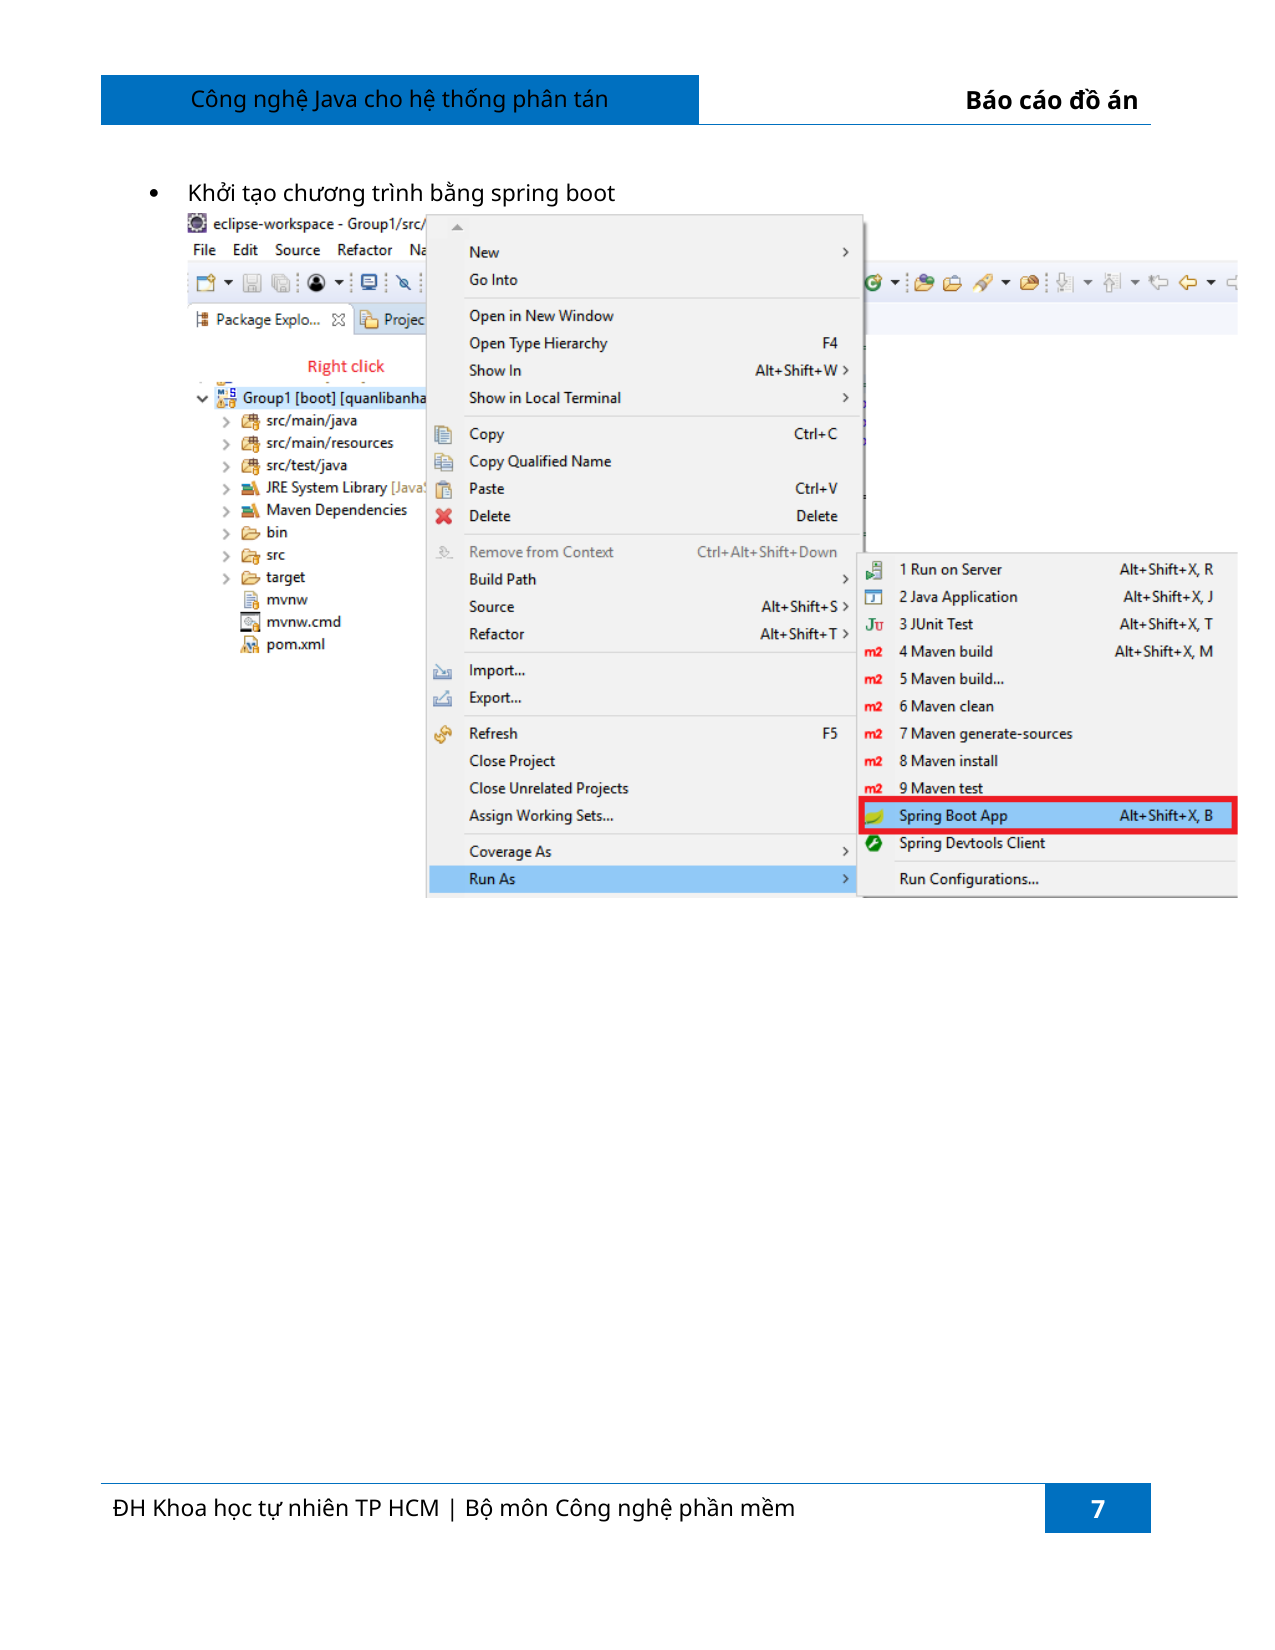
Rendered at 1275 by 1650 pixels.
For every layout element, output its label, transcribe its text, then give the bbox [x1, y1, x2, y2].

picture [187, 213, 1238, 898]
